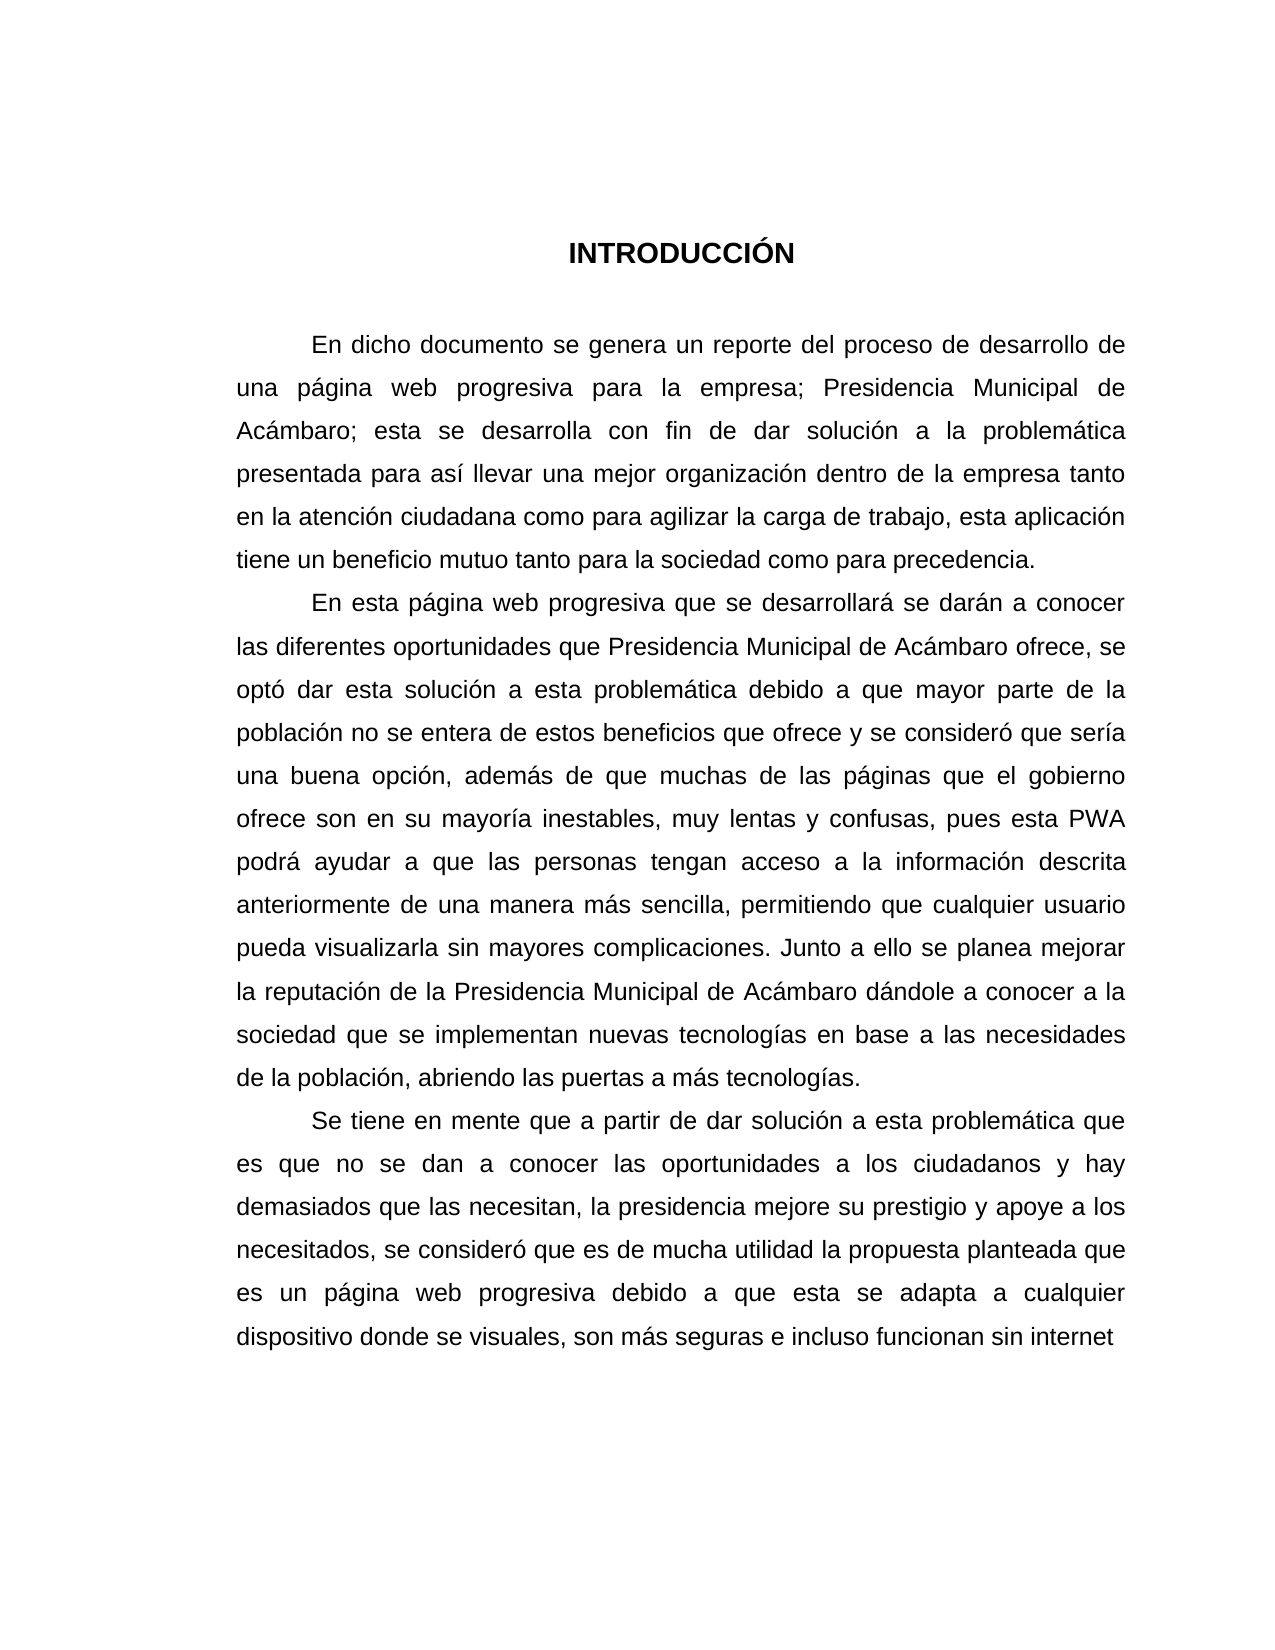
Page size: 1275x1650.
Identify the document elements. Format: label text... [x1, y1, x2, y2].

list INTRODUCCIÓN [236, 236, 1127, 270]
text Se tiene en mente que a partir de dar solución a esta problemática que es que no se dan a conocer las oportunidades a los ciudadanos y hay demasiados que las necesitan, la presidencia mejore su prestigio y apoye a los necesitados, se consideró que es de mucha utilidad la propuesta planteada que es un página web progresiva debido a que esta se adapta a cualquier dispositivo donde se visuales, son más seguras e incluso funcionan sin internet [236, 1106, 1127, 1350]
text En dicho documento se genera un reporte del proceso de desarrollo de una página web progresiva para la empresa; Presidencia Municipal de Acámbaro; esta se desarrolla con fin de dar solución a la problemática presentada para así llevar una mejor organización dentro de la empresa tanto en la atención ciudadana como para agilizar la carga de trabajo, esta aplicación tiene un beneficio mutuo tanto para la sociedad como para precedencia. [236, 330, 1127, 574]
text En esta página web progresiva que se desarrollará se darán a conocer las diferentes oportunidades que Presidencia Municipal de Acámbaro ofrece, se optó dar esta solución a esta problemática debido a que mayor parte de la población no se entera de estos beneficios que ofrece y se consideró que sería una buena opción, además de que muchas de las páginas que el gobierno ofrece son en su mayoría inestables, muy lentas y confusas, pues esta PWA podrá ayudar a que las personas tengan acceso a la información descrita anteriormente de una manera más sencilla, permitiendo que cualquier usuario pueda visualizarla sin mayores complicaciones. Junto a ello se planea mejorar la reputación de la Presidencia Municipal de Acámbaro dándole a conocer a la sociedad que se implementan nuevas tecnologías en base a las necesidades de la población, abriendo las puertas a más tecnologías. [236, 588, 1127, 1092]
